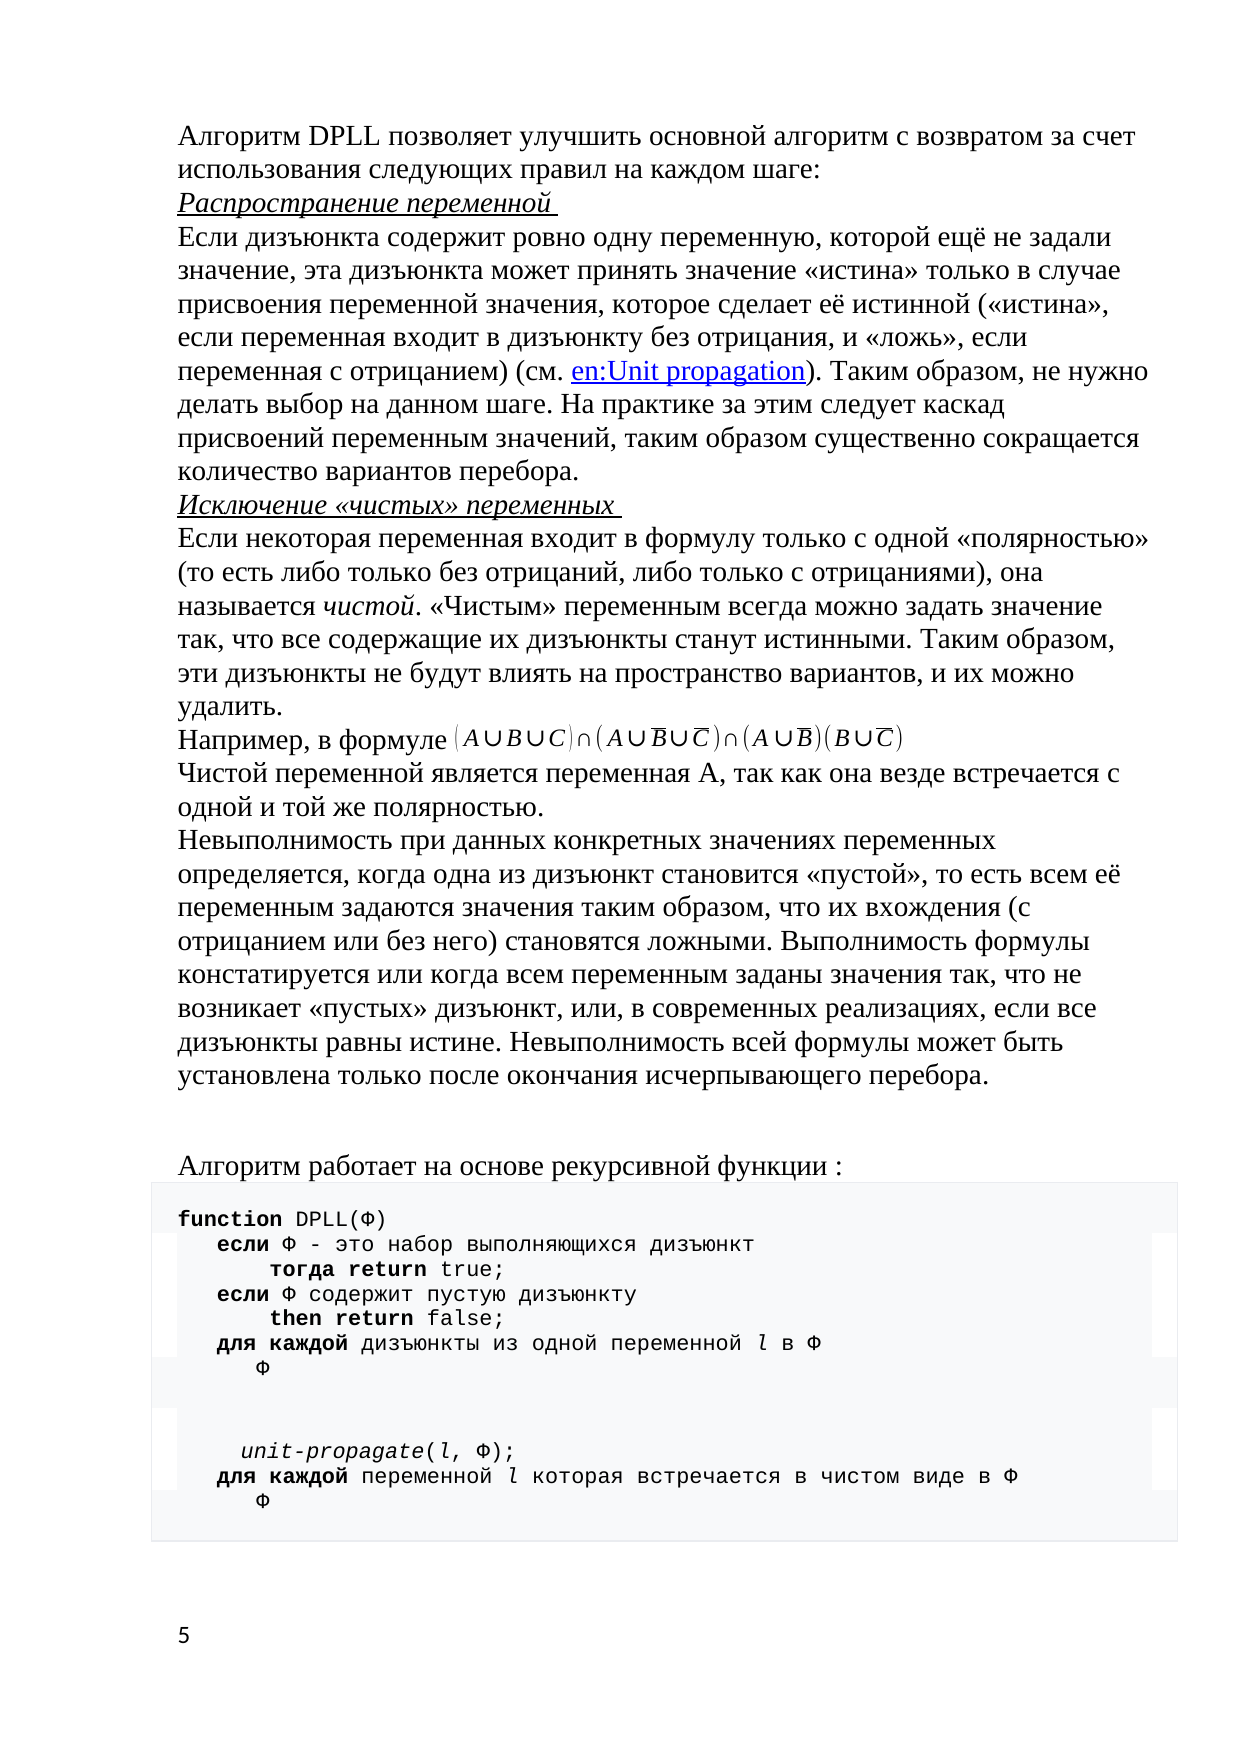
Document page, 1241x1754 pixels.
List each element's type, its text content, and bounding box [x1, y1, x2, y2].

text Если дизъюнкта содержит ровно одну переменную, которой ещё не задали значение, эта дизъюнкта может принять значение «истина» только в случае присвоения переменной значения, которое сделает её истинной («истина», если переменная входит в дизъюнкту без отрицания, и «ложь», если переменная с отрицанием) (см. en:Unit propagation). Таким образом, не нужно делать выбор на данном шаге. На практике за этим следует каскад присвоений переменным значений, таким образом существенно сокращается количество вариантов перебора. [177, 219, 1152, 487]
text then return false; [177, 1308, 1152, 1331]
text function DPLL(Φ) [152, 1183, 1177, 1233]
text тогда return true; [177, 1258, 1152, 1283]
text Алгоритм работает на основе рекурсивной функции : [177, 1148, 1152, 1182]
text Например, в формуле [177, 722, 1152, 755]
text если Φ содержит пустую дизъюнкту [177, 1283, 1152, 1308]
text Φ [152, 1463, 1177, 1540]
text unit-propagate(l, Φ); [177, 1408, 1152, 1463]
text Чистой переменной является переменная А, так как она везде встречается с одной и той же полярностью. [177, 755, 1152, 822]
text если Φ - это набор выполняющихся дизъюнкт [177, 1233, 1152, 1258]
text Исключение «чистых» переменных [177, 487, 1152, 521]
text Алгоритм DPLL позволяет улучшить основной алгоритм с возвратом за счет использования следующих правил на каждом шаге: [177, 118, 1152, 185]
text Невыполнимость при данных конкретных значениях переменных определяется, когда одна из дизъюнкт становится «пустой», то есть всем её переменным задаются значения таким образом, что их вхождения (с отрицанием или без него) становятся ложными. Выполнимость формулы констатируется или когда всем переменным заданы значения так, что не возникает «пустых» дизъюнкт, или, в современных реализациях, если все дизъюнкты равны истине. Невыполнимость всей формулы может быть установлена только после окончания исчерпывающего перебора. [177, 822, 1152, 1091]
text Распространение переменной [177, 185, 1152, 219]
text Если некоторая переменная входит в формулу только с одной «полярностью» (то есть либо только без отрицаний, либо только с отрицаниями), она называется чистой. «Чистым» переменным всегда можно задать значение так, что все содержащие их дизъюнкты станут истинными. Таким образом, эти дизъюнкты не будут влиять на пространство вариантов, и их можно удалить. [177, 521, 1152, 722]
text Φ [152, 1331, 1177, 1408]
